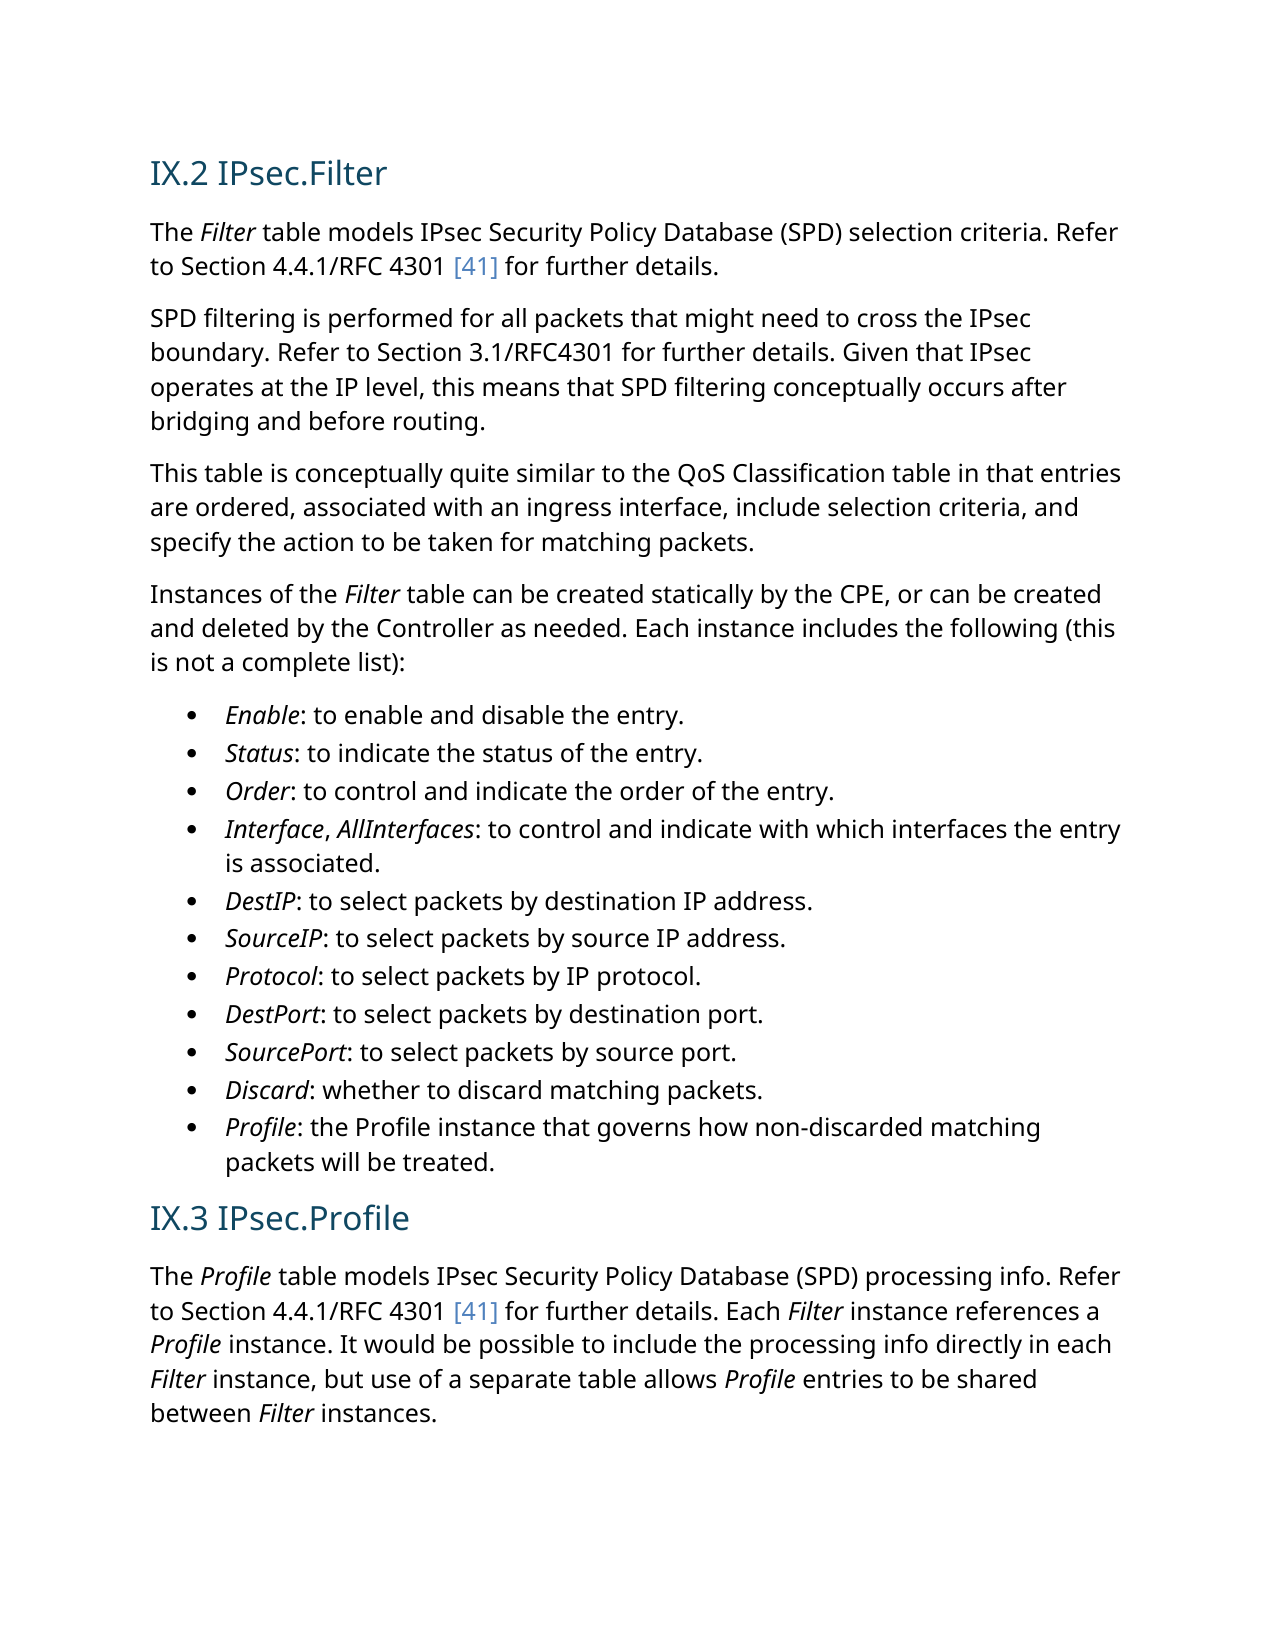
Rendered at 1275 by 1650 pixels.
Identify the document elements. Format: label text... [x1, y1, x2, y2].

list Interface, AllInterfaces: to control and indicate with which interfaces the entry is associated. [187, 811, 1125, 879]
list SourceIP: to select packets by source IP address. [187, 921, 1125, 955]
subtitle IX.3 IPsec.Profile [150, 1195, 1125, 1240]
list Order: to control and indicate the order of the entry. [187, 773, 1125, 808]
list DestIP: to select packets by destination IP address. [187, 883, 1125, 917]
text SPD filtering is performed for all packets that might need to cross the IPsec boundary. Refer to Section 3.1/RFC4301 for further details. Given that IPsec operates at the IP level, this means that SPD filtering conceptually occurs after bridging and before routing. [150, 301, 1125, 437]
list DestPort: to select packets by destination port. [187, 997, 1125, 1031]
list Discard: whether to discard matching packets. [187, 1072, 1125, 1106]
text Instances of the Filter table can be created statically by the CPE, or can be created and deleted by the Controller as needed. Each instance includes the following (this is not a complete list): [150, 577, 1125, 679]
list Protocol: to select packets by IP protocol. [187, 959, 1125, 993]
list Enable: to enable and disable the entry. [187, 698, 1125, 732]
text The Profile table models IPsec Security Policy Database (SPD) processing info. Refer to Section 4.4.1/RFC 4301 [41] for further details. Each Filter instance references a Profile instance. It would be possible to include the processing info directly in each Filter instance, but use of a separate table allows Profile entries to be shared between Filter instances. [150, 1259, 1125, 1429]
text The Filter table models IPsec Security Policy Database (SPD) selection criteria. Refer to Section 4.4.1/RFC 4301 [41] for further details. [150, 214, 1125, 282]
list Profile: the Profile instance that governs how non-discarded matching packets will be treated. [187, 1110, 1125, 1178]
list Status: to indicate the status of the entry. [187, 736, 1125, 770]
list SourcePort: to select packets by source port. [187, 1034, 1125, 1068]
subtitle IX.2 IPsec.Filter [150, 150, 1125, 195]
text This table is conceptually quite similar to the QoS Classification table in that entries are ordered, associated with an ingress interface, include selection criteria, and specify the action to be taken for matching packets. [150, 456, 1125, 558]
